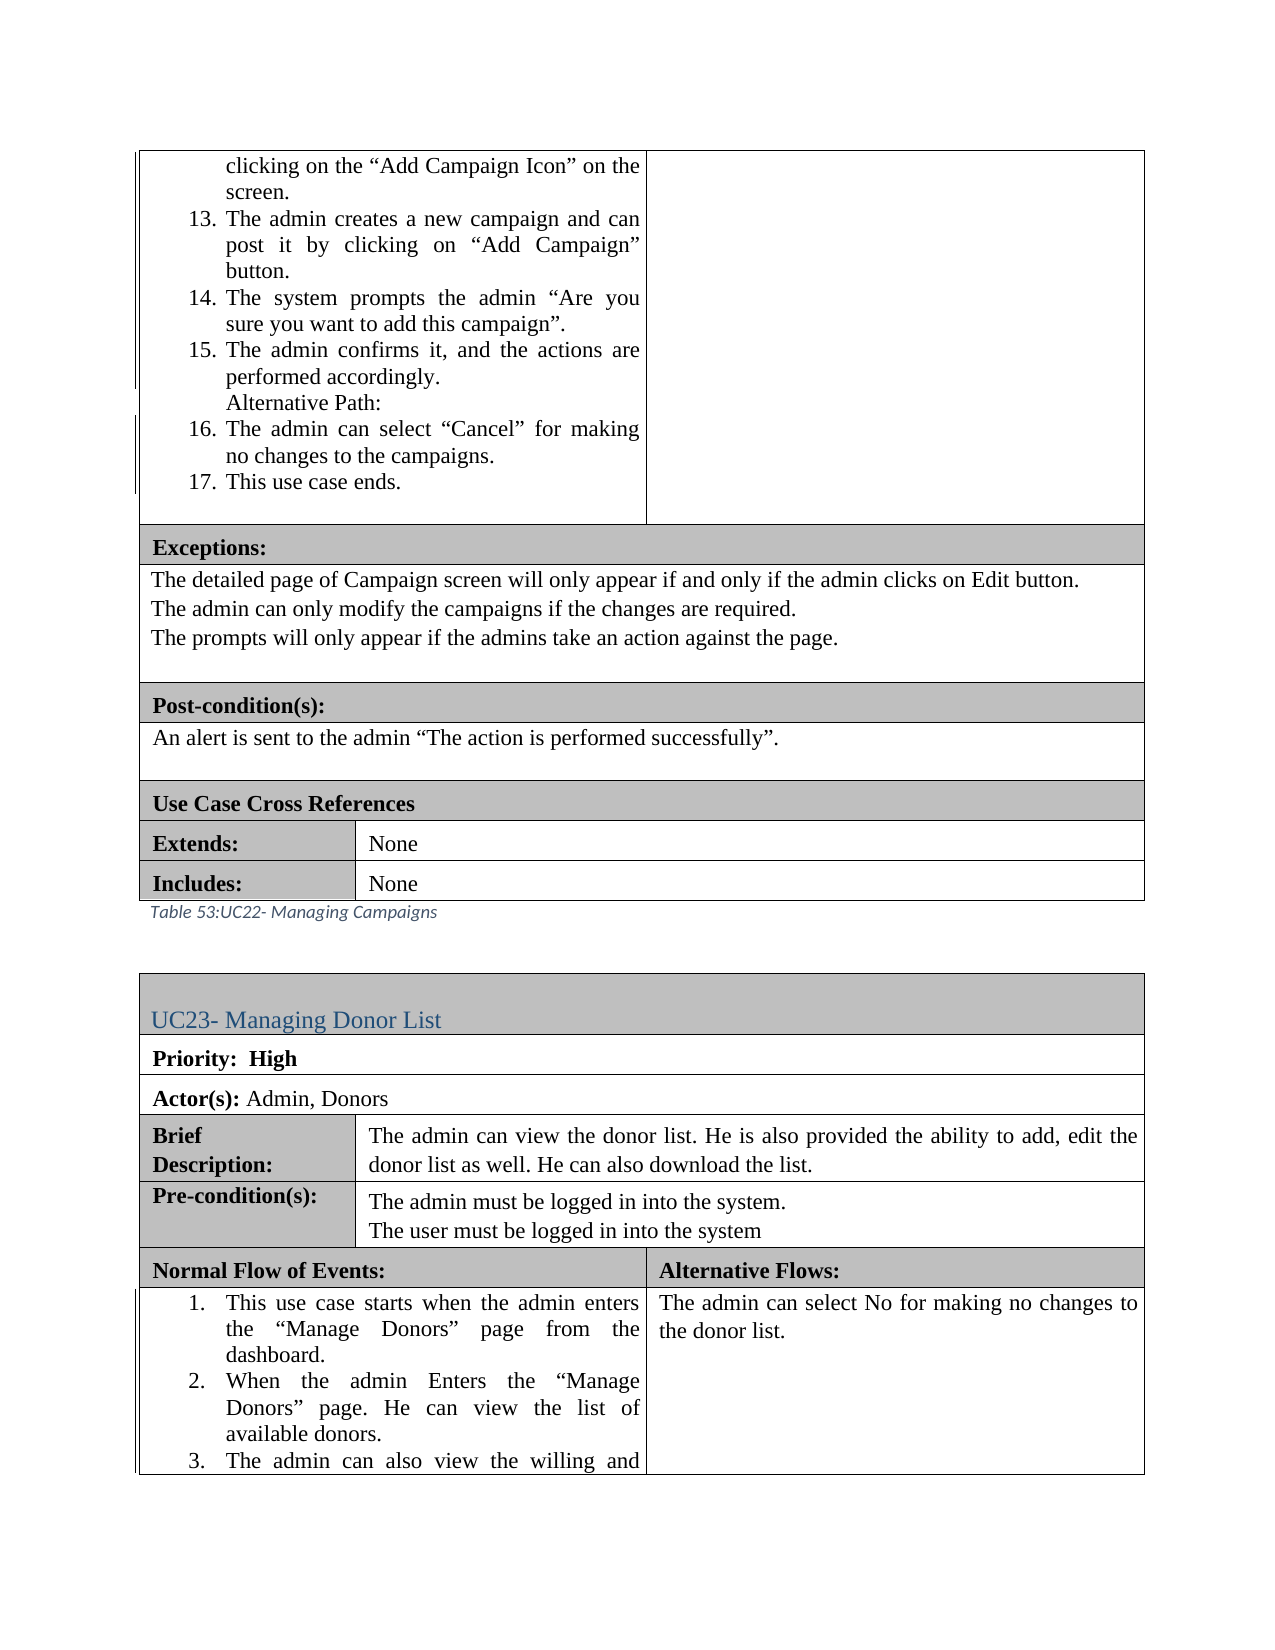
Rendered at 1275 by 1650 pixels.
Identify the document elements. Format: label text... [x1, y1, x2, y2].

table_cell None [356, 861, 1144, 899]
table_cell None [356, 821, 1144, 860]
table_header UC23- Managing Donor List [140, 974, 1144, 1034]
table_cell Exceptions: [140, 525, 1144, 564]
table_cell Extends: [140, 821, 355, 860]
table_cell The admin must be logged in into the system. The user must be logged in into the system [356, 1182, 1144, 1247]
table_cell Post-condition(s): [140, 683, 1144, 722]
table_cell Alternative Flows: [647, 1248, 1144, 1287]
table_cell The admin can view the donor list. He is also provided the ability to add, edit the donor list as well. He can also download the list. [356, 1115, 1144, 1181]
table_cell Normal Flow of Events: [140, 1248, 646, 1287]
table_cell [140, 151, 646, 524]
table_cell Brief Description: [140, 1115, 355, 1181]
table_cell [647, 151, 1144, 524]
table_cell Includes: [140, 861, 355, 899]
table_cell Use Case Cross References [140, 781, 1144, 820]
table_cell Pre-condition(s): [140, 1182, 355, 1247]
table_cell Priority: High [140, 1035, 1144, 1074]
table_cell An alert is sent to the admin “The action is performed successfully”. [140, 723, 1144, 780]
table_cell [647, 1288, 1144, 1473]
table_cell Actor(s): Admin, Donors [140, 1075, 1144, 1114]
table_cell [140, 1288, 646, 1473]
table_cell The detailed page of Campaign screen will only appear if and only if the admin clicks on Edit button. The admin can only modify the campaigns if the changes are required. The prompts will only appear if the admins take an action against the page. [140, 565, 1144, 682]
